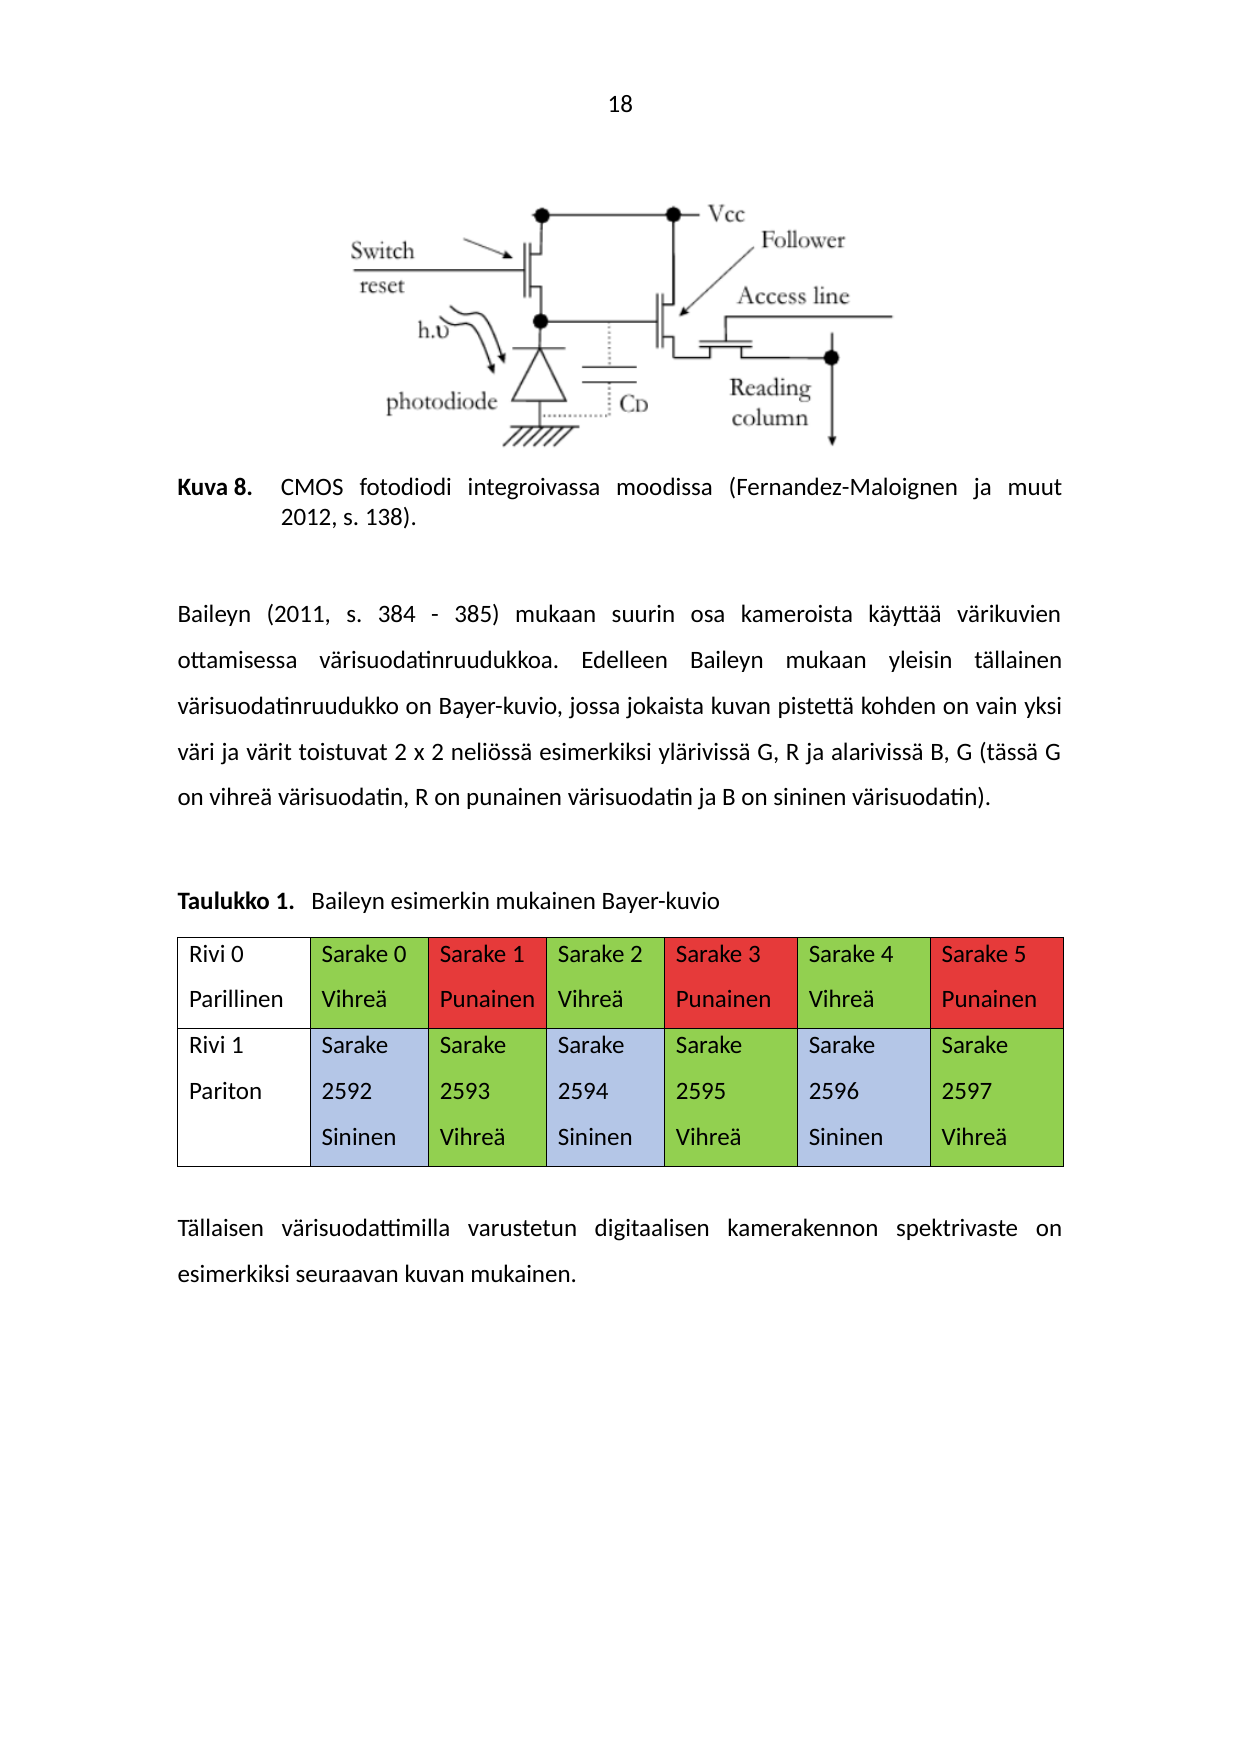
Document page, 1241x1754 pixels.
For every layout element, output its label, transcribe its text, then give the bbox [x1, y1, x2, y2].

table_cell Sarake 2594 Sininen [547, 1029, 664, 1166]
table_cell Sarake 2595 Vihreä [665, 1029, 797, 1166]
table_header Sarake 0 Vihreä [311, 938, 428, 1028]
table_header Sarake 3 Punainen [665, 938, 797, 1028]
text Taulukko 1. Baileyn esimerkin mukainen Bayer-kuvio [177, 885, 1063, 916]
text Kuva 8. CMOS fotodiodi integroivassa moodissa (Fernandez-Maloignen ja muut 2012, s. 138). [177, 471, 1063, 532]
picture [338, 177, 902, 459]
table_cell Sarake 2593 Vihreä [429, 1029, 546, 1166]
table_cell Sarake 2592 Sininen [311, 1029, 428, 1166]
table_cell Rivi 1 Pariton [178, 1029, 310, 1166]
table_cell Sarake 2597 Vihreä [931, 1029, 1063, 1166]
table_header Sarake 2 Vihreä [547, 938, 664, 1028]
table_header Sarake 1 Punainen [429, 938, 546, 1028]
table_cell Sarake 2596 Sininen [798, 1029, 930, 1166]
table_header Rivi 0 Parillinen [178, 938, 310, 1028]
table_header Sarake 4 Vihreä [798, 938, 930, 1028]
table_header Sarake 5 Punainen [931, 938, 1063, 1028]
text Baileyn (2011, s. 384 - 385) mukaan suurin osa kameroista käyttää värikuvien ottamisessa värisuodatinruudukkoa. Edelleen Baileyn mukaan yleisin tällainen värisuodatinruudukko on Bayer-kuvio, jossa jokaista kuvan pistettä kohden on vain yksi väri ja värit toistuvat 2 x 2 neliössä esimerkiksi ylärivissä G, R ja alarivissä B, G (tässä G on vihreä värisuodatin, R on punainen värisuodatin ja B on sininen värisuodatin). [177, 598, 1063, 812]
text Tällaisen värisuodattimilla varustetun digitaalisen kamerakennon spektrivaste on esimerkiksi seuraavan kuvan mukainen. [177, 1212, 1063, 1289]
